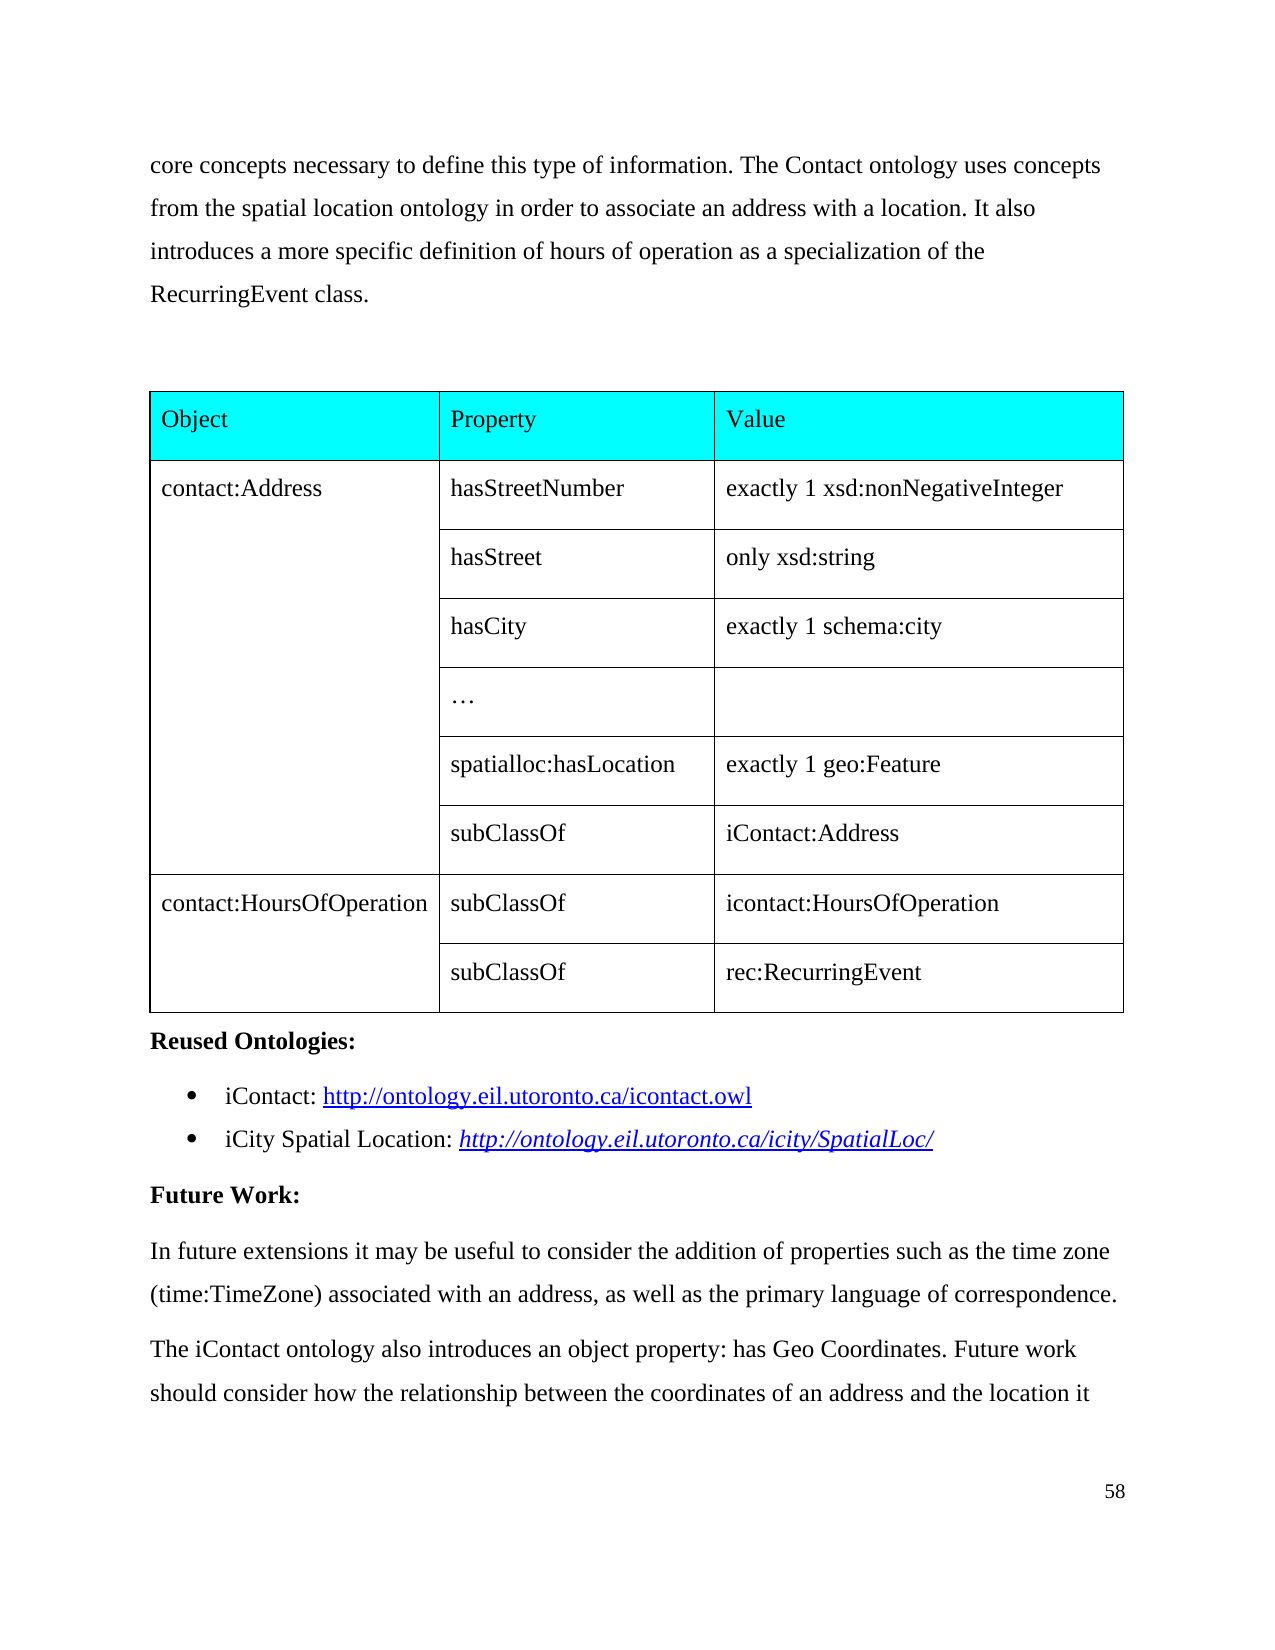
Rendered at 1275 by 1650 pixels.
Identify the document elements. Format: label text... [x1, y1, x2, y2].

table_cell exactly 1 schema:city [715, 599, 1123, 667]
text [150, 150, 1125, 308]
table_cell contact:HoursOfOperation [151, 875, 439, 1012]
text Reused Ontologies: [150, 1026, 1125, 1054]
table_cell subClassOf [440, 944, 714, 1012]
table_cell subClassOf [440, 806, 714, 874]
table_cell … [440, 668, 714, 736]
table_cell iContact:Address [715, 806, 1123, 874]
table_header Object [151, 392, 439, 460]
table_cell only xsd:string [715, 530, 1123, 598]
text Future Work: [150, 1180, 1125, 1209]
table_cell hasCity [440, 599, 714, 667]
table_cell rec:RecurringEvent [715, 944, 1123, 1012]
table_cell exactly 1 geo:Feature [715, 737, 1123, 805]
table_cell spatialloc:hasLocation [440, 737, 714, 805]
table_header Value [715, 392, 1123, 460]
table_cell icontact:HoursOfOperation [715, 875, 1123, 943]
text In future extensions it may be useful to consider the addition of properties such as the time zone (time:TimeZone) associated with an address, as well as the primary language of correspondence. [150, 1236, 1125, 1308]
table_cell contact:Address [151, 461, 439, 874]
list iCity Spatial Location: http://ontology.eil.utoronto.ca/icity/SpatialLoc/ [187, 1124, 1125, 1153]
table_cell exactly 1 xsd:nonNegativeInteger [715, 461, 1123, 529]
table_cell hasStreetNumber [440, 461, 714, 529]
table_cell [715, 668, 1123, 736]
list iContact: http://ontology.eil.utoronto.ca/icontact.owl [187, 1081, 1125, 1110]
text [150, 1334, 1125, 1406]
table_header Property [440, 392, 714, 460]
table_cell hasStreet [440, 530, 714, 598]
table_cell subClassOf [440, 875, 714, 943]
